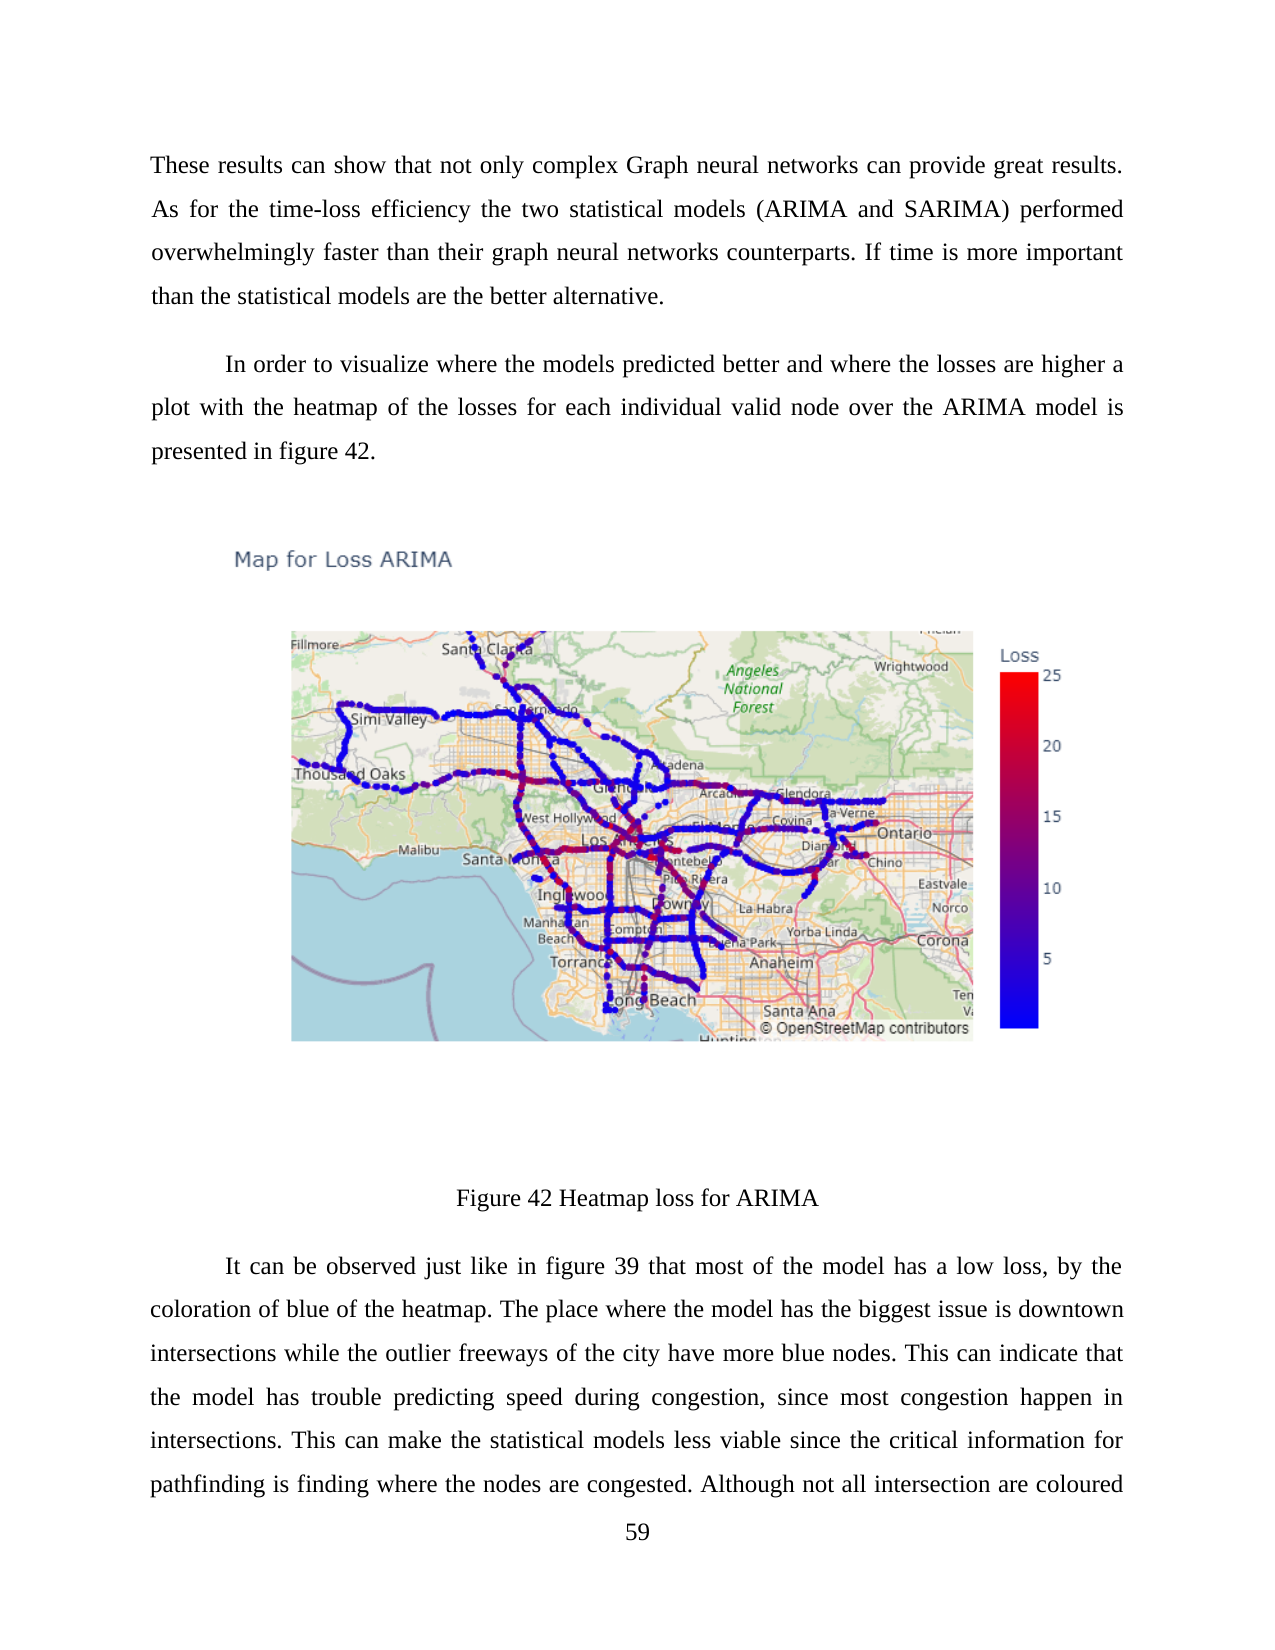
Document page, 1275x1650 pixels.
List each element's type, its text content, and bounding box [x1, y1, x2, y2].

text Figure Heatmap loss for ARIMA [150, 1183, 1125, 1212]
text These results can show that not only complex Graph neural networks can provide great results. As for the time-loss efficiency the two statistical models (ARIMA and SARIMA) performed overwhelmingly faster than their graph neural networks counterparts. If time is more important than the statistical models are the better alternative. [150, 150, 1125, 310]
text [150, 1251, 1125, 1498]
picture [189, 504, 1086, 1144]
text In order to visualize where the models predicted better and where the losses are higher a plot with the heatmap of the losses for each individual valid node over the ARIMA model is presented in figure 42. [150, 349, 1125, 465]
